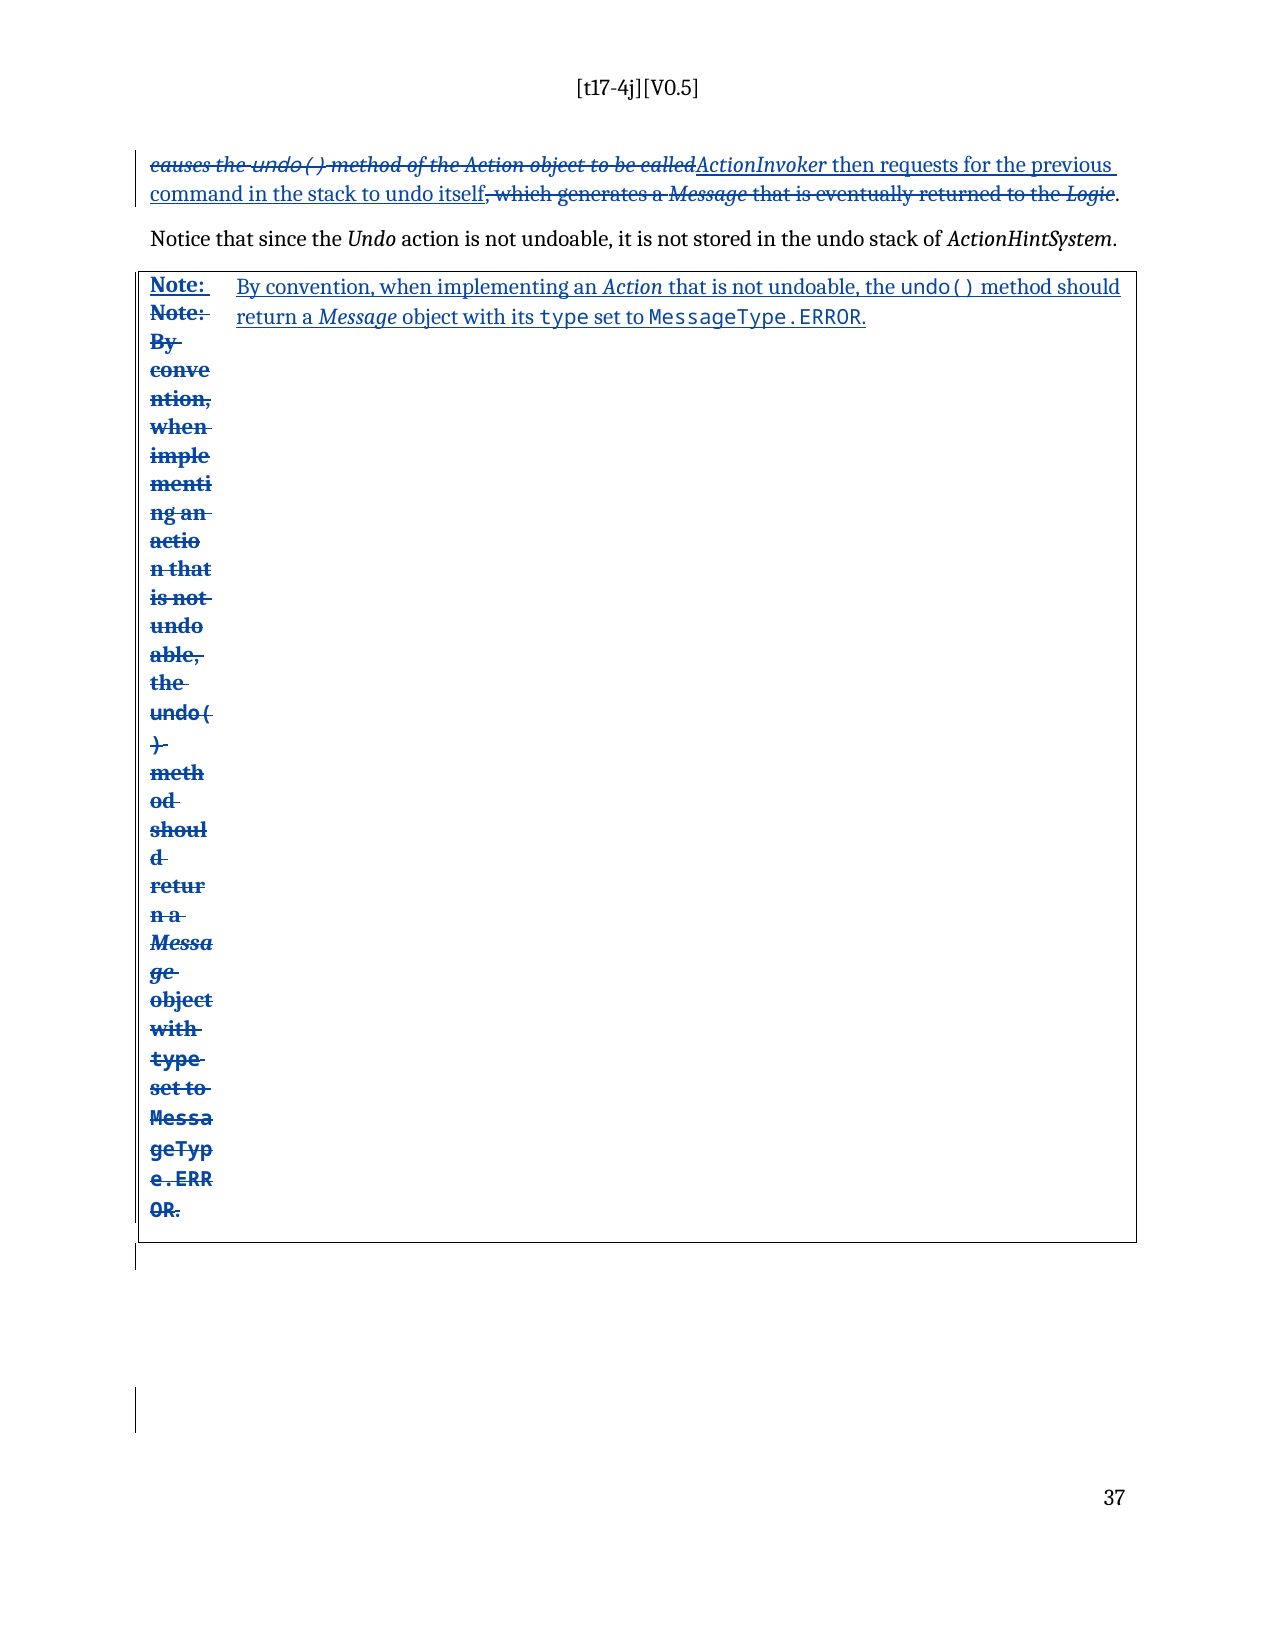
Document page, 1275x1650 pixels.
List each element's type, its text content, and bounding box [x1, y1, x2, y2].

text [150, 150, 1125, 207]
text Notice that since the Undo action is not undoable, it is not stored in the undo stack of ActionHintSystem. [150, 226, 1125, 252]
table_header [225, 272, 1136, 1242]
table_header [139, 272, 225, 1242]
